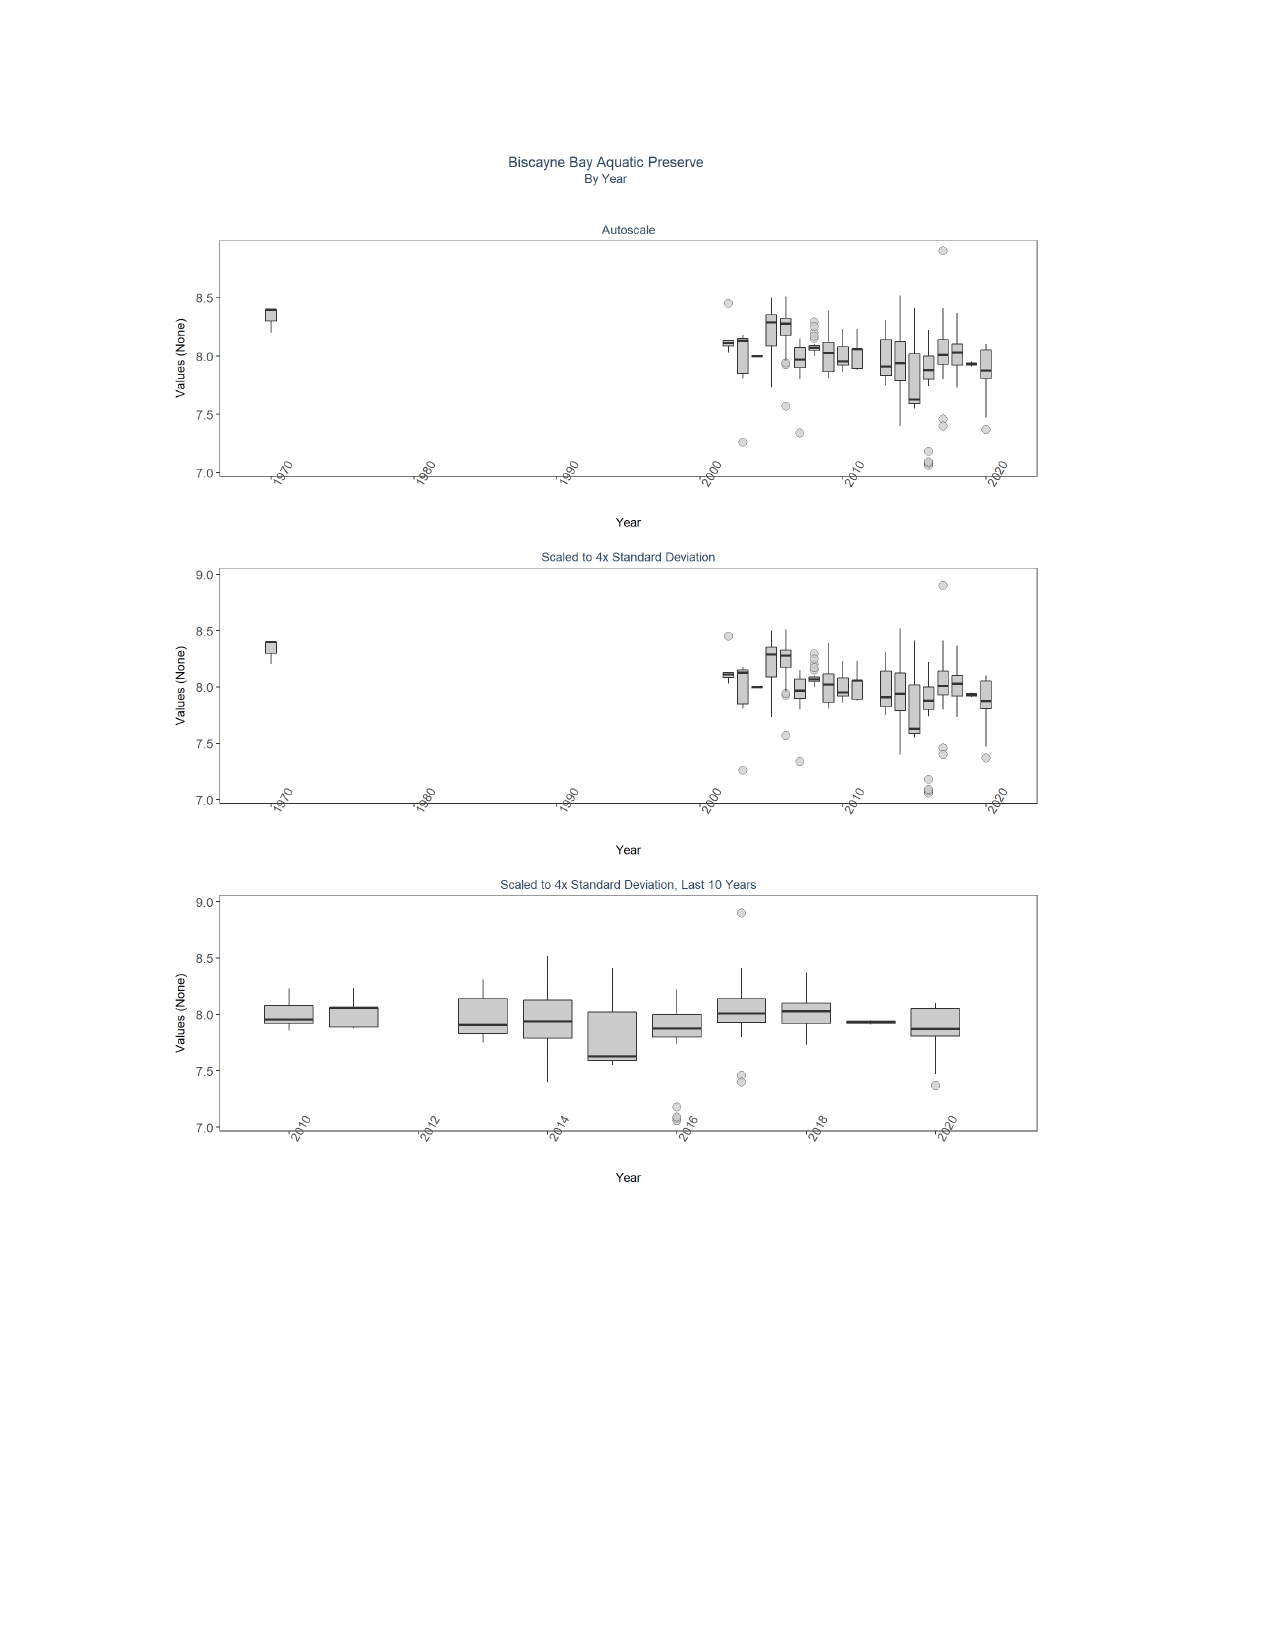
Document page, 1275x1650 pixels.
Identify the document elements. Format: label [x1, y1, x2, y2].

picture [168, 150, 1044, 1200]
